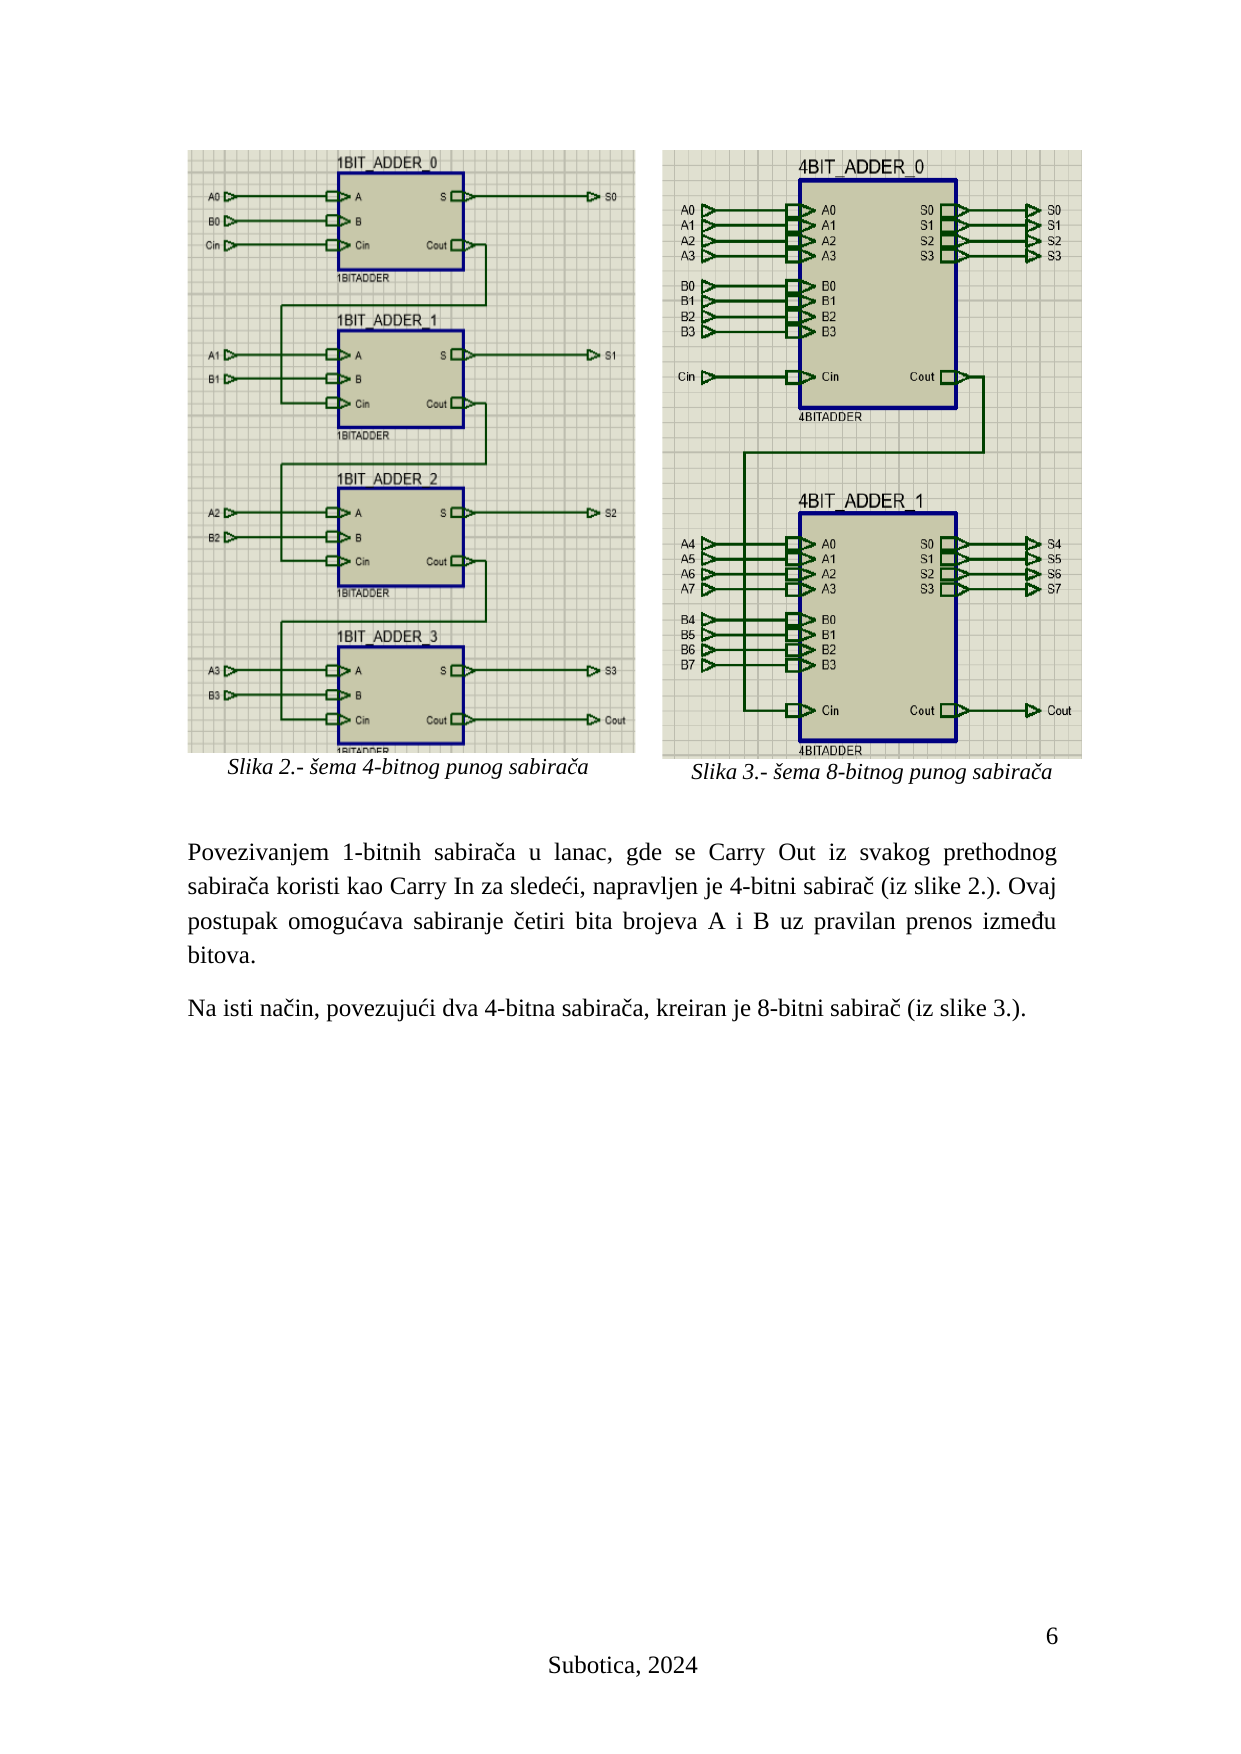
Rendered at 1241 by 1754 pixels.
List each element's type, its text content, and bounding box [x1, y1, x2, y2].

table_header Slika 3.- šema 8-bitnog punog sabirača [640, 150, 1104, 785]
picture [662, 150, 1082, 759]
picture [187, 150, 636, 753]
table_header Slika 2.- šema 4-bitnog punog sabirača [176, 150, 640, 785]
text Povezivanjem 1-bitnih sabirača u lanac, gde se Carry Out iz svakog prethodnog sabirača koristi kao Carry In za sledeći, napravljen je 4-bitni sabirač (iz slike 2.). Ovaj postupak omogućava sabiranje četiri bita brojeva A i B uz pravilan prenos između bitova. [187, 837, 1058, 969]
text Na isti način, povezujući dva 4-bitna sabirača, kreiran je 8-bitni sabirač (iz slike 3.). [187, 993, 1058, 1021]
